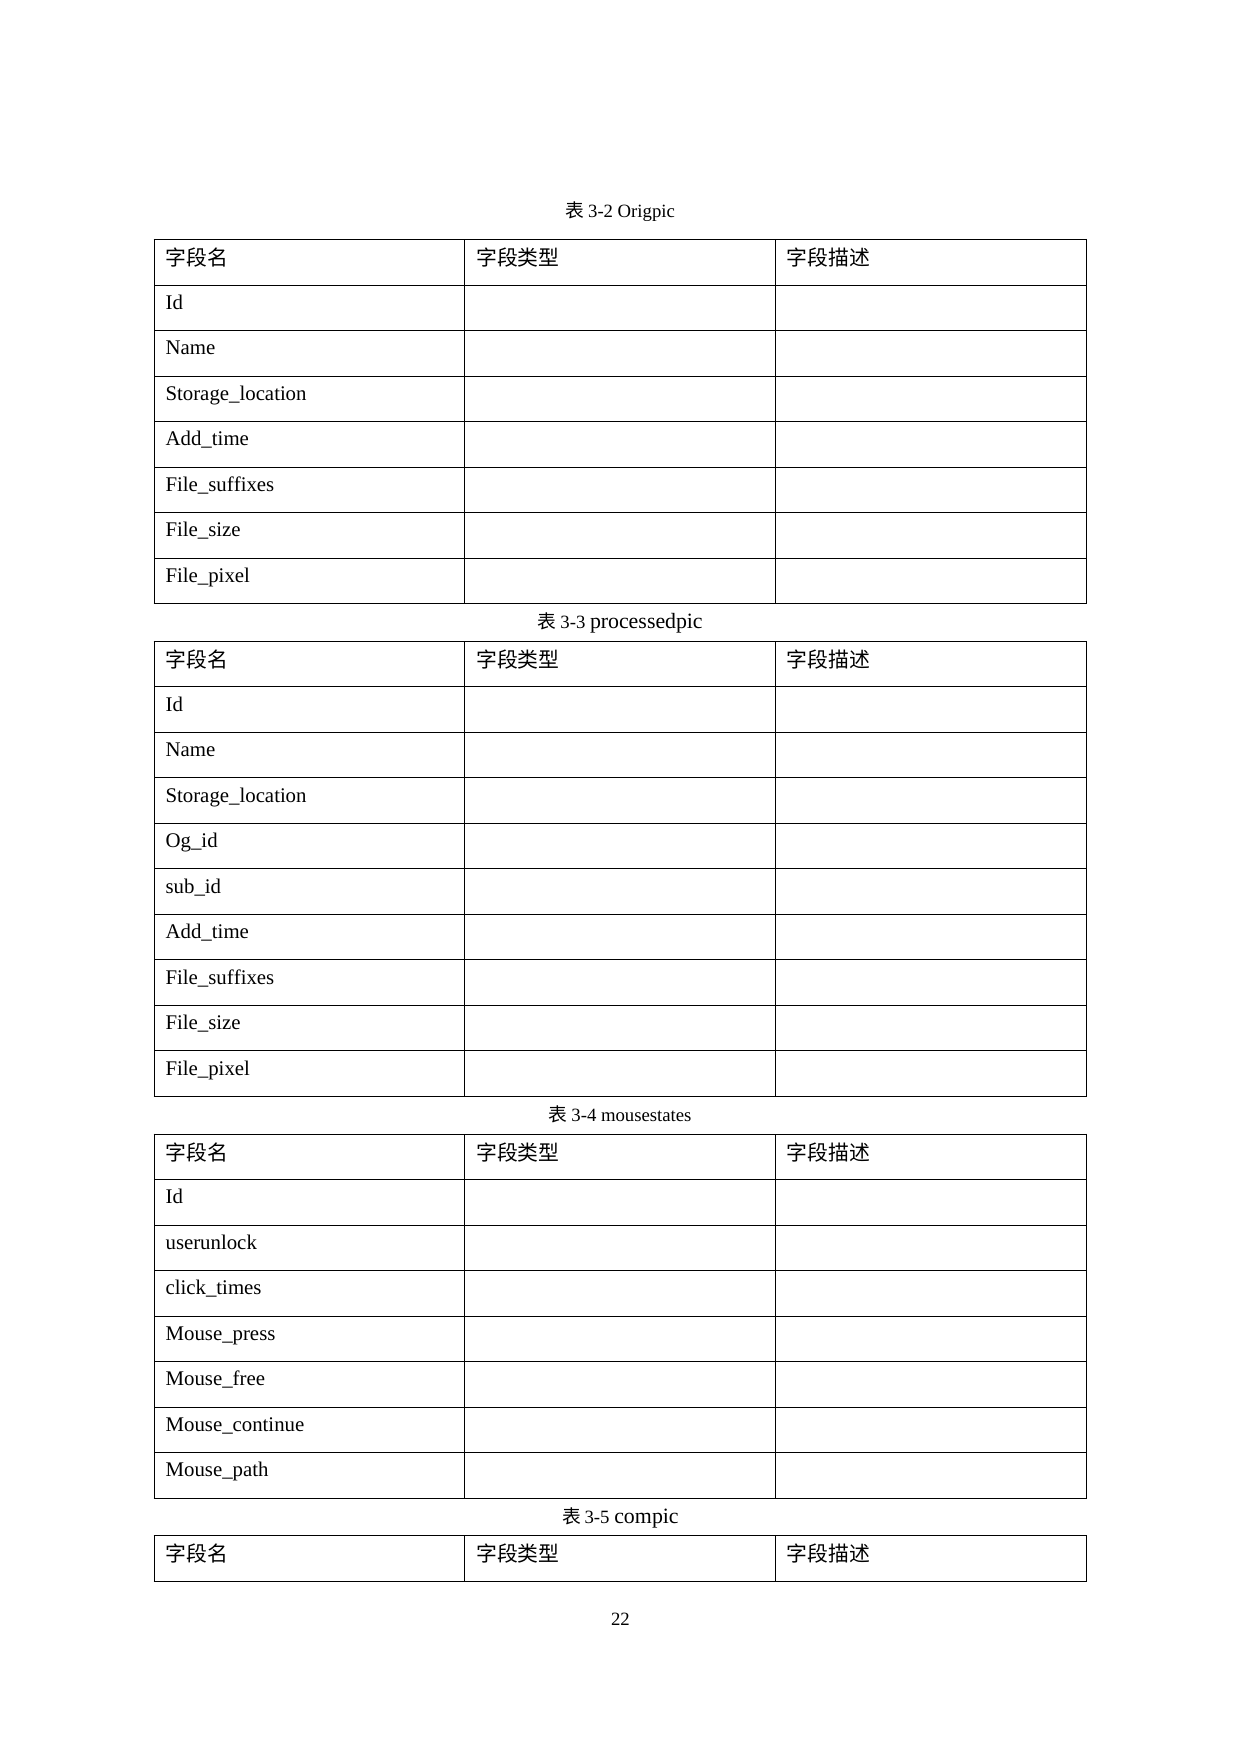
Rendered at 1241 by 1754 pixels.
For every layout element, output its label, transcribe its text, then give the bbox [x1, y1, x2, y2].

table_cell File_suffixes [155, 468, 464, 512]
table_cell userunlock [155, 1226, 464, 1270]
table_cell File_suffixes [155, 960, 464, 1005]
table_cell File_pixel [155, 1051, 464, 1096]
text 表3-5 compic [153, 1499, 1087, 1531]
table_cell File_size [155, 513, 464, 558]
table_cell [465, 778, 775, 823]
table_cell [776, 869, 1086, 914]
table_cell [465, 824, 775, 868]
table_cell [465, 1271, 775, 1316]
table_cell [465, 559, 775, 603]
table_cell [465, 513, 775, 558]
table_header 字段类型 [465, 1135, 775, 1179]
table_cell [465, 960, 775, 1005]
table_cell [465, 869, 775, 914]
table_cell [776, 559, 1086, 603]
table_cell [465, 1180, 775, 1224]
table_cell [776, 824, 1086, 868]
table_cell [776, 377, 1086, 421]
table_cell [776, 1317, 1086, 1361]
table_cell Id [155, 687, 464, 732]
table_header 字段描述 [776, 1135, 1086, 1179]
table_cell [776, 960, 1086, 1005]
table_cell [465, 733, 775, 777]
text 表3-3 processedpic [153, 604, 1087, 637]
table_cell Add_time [155, 422, 464, 467]
table_header 字段描述 [776, 240, 1086, 284]
table_cell [776, 331, 1086, 376]
table_cell [776, 778, 1086, 823]
table_cell [465, 1051, 775, 1096]
table_cell [465, 422, 775, 467]
table_cell Add_time [155, 915, 464, 959]
table_cell Storage_location [155, 377, 464, 421]
table_cell [465, 1408, 775, 1452]
table_cell [776, 468, 1086, 512]
table_header 字段类型 [465, 240, 775, 284]
table_cell [465, 377, 775, 421]
table_cell [465, 286, 775, 330]
table_cell Name [155, 331, 464, 376]
table_header 字段类型 [465, 642, 775, 686]
table_cell Storage_location [155, 778, 464, 823]
table_cell Name [155, 733, 464, 777]
table_cell File_pixel [155, 559, 464, 603]
table_header 字段类型 [465, 1536, 775, 1581]
table_cell [776, 1271, 1086, 1316]
table_cell [776, 1226, 1086, 1270]
table_cell [465, 687, 775, 732]
table_cell [776, 422, 1086, 467]
table_cell [776, 687, 1086, 732]
table_cell Og_id [155, 824, 464, 868]
table_cell [776, 1408, 1086, 1452]
table_cell Mouse_path [155, 1453, 464, 1498]
table_cell [776, 1453, 1086, 1498]
table_header 字段名 [155, 1536, 464, 1581]
table_cell [776, 915, 1086, 959]
table_cell [776, 733, 1086, 777]
table_cell [465, 331, 775, 376]
table_cell [465, 1317, 775, 1361]
table_cell click_times [155, 1271, 464, 1316]
table_header 字段描述 [776, 1536, 1086, 1581]
table_header 字段名 [155, 642, 464, 686]
table_cell [465, 915, 775, 959]
table_cell sub_id [155, 869, 464, 914]
table_cell Id [155, 286, 464, 330]
table_cell [465, 1226, 775, 1270]
table_cell [465, 468, 775, 512]
table_cell [465, 1362, 775, 1407]
table_cell [776, 513, 1086, 558]
table_cell Mouse_continue [155, 1408, 464, 1452]
table_cell File_size [155, 1006, 464, 1050]
table_cell Mouse_free [155, 1362, 464, 1407]
table_header 字段名 [155, 240, 464, 284]
table_header 字段名 [155, 1135, 464, 1179]
table_cell Id [155, 1180, 464, 1224]
table_cell [776, 1180, 1086, 1224]
text 表3-2 Origpic [153, 193, 1087, 225]
table_cell [465, 1006, 775, 1050]
table_cell [776, 1006, 1086, 1050]
table_cell [465, 1453, 775, 1498]
table_header 字段描述 [776, 642, 1086, 686]
table_cell [776, 1362, 1086, 1407]
table_cell [776, 286, 1086, 330]
text 表3-4 mousestates [153, 1097, 1087, 1129]
table_cell [776, 1051, 1086, 1096]
table_cell Mouse_press [155, 1317, 464, 1361]
